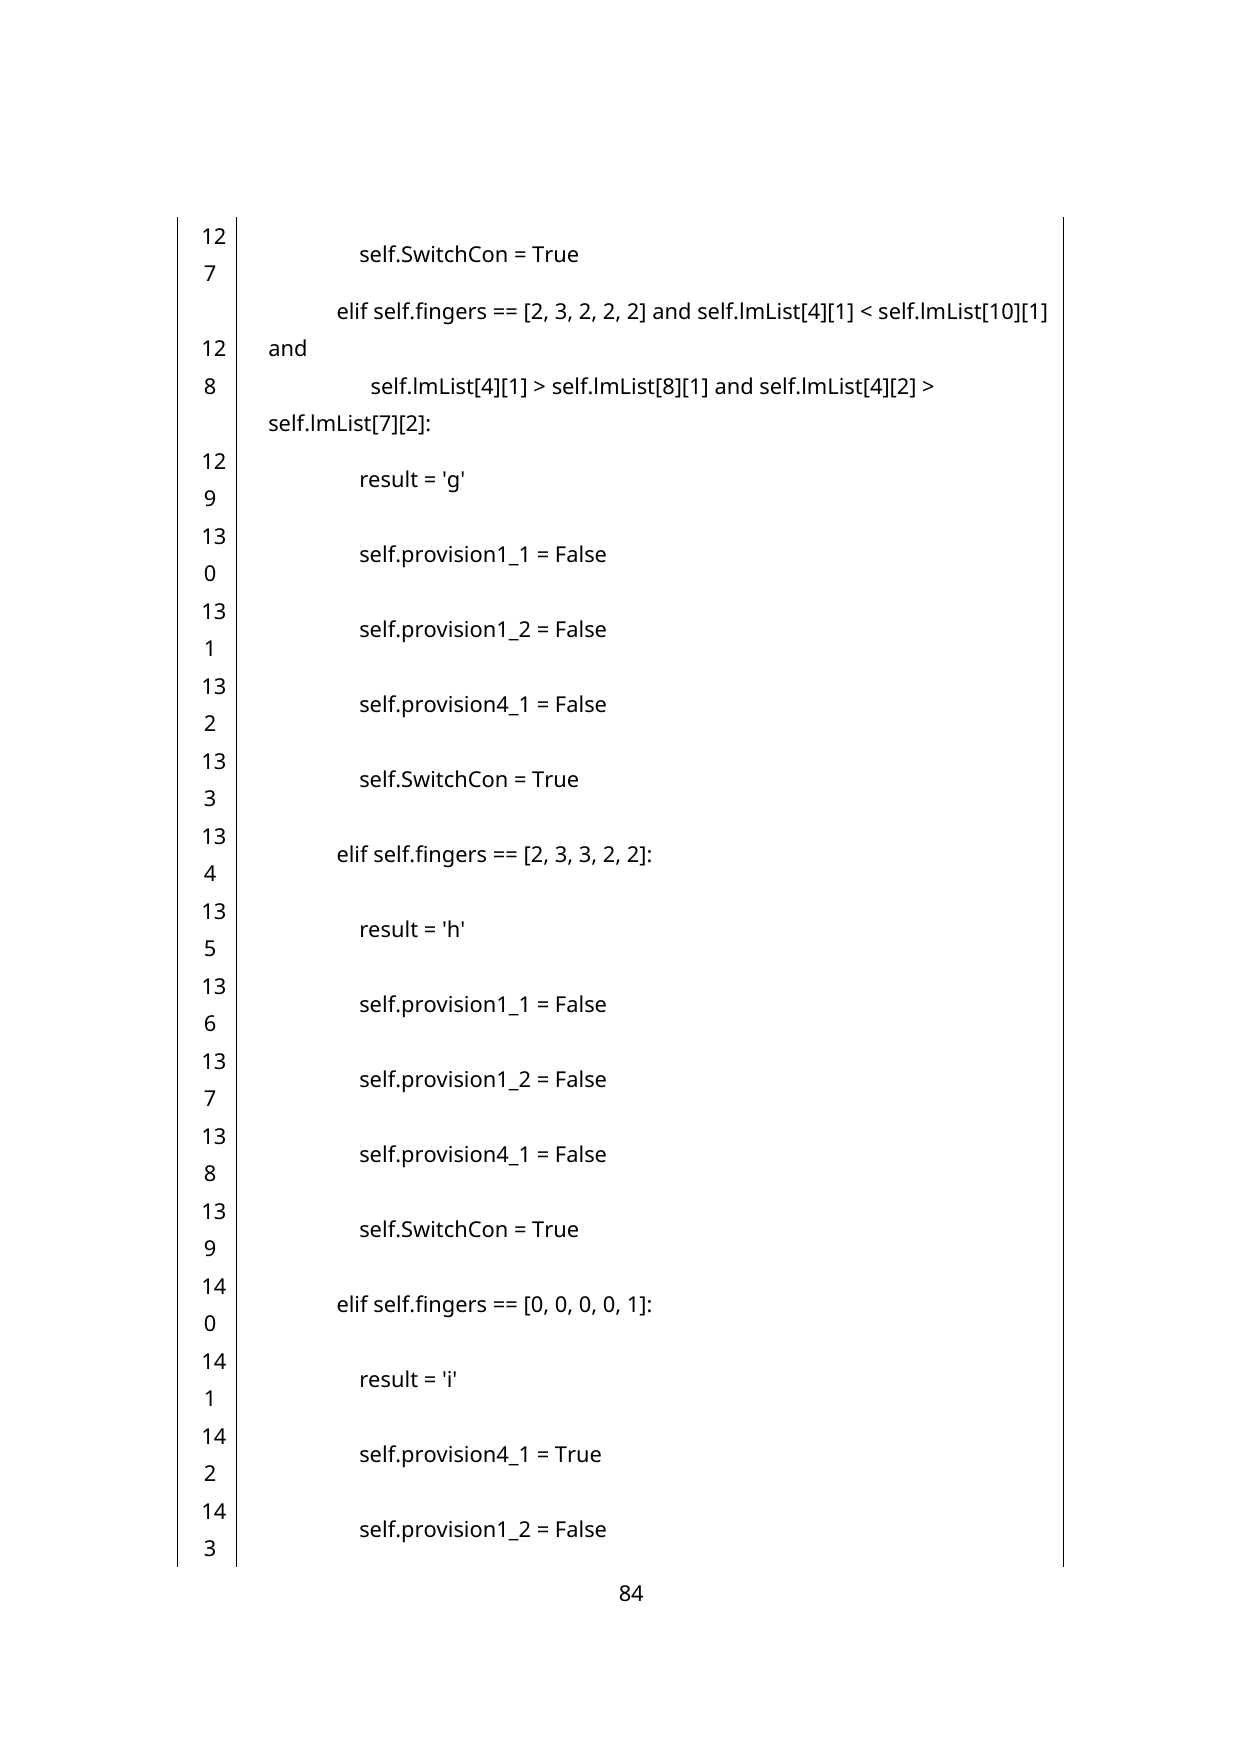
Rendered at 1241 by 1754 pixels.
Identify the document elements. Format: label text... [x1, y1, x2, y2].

table_cell self.provision4_1 = False [237, 1117, 1063, 1192]
table_cell 142 [178, 1417, 236, 1492]
table_cell self.SwitchCon = True [237, 742, 1063, 817]
table_cell self.provision1_1 = False [237, 517, 1063, 592]
table_cell 128 [178, 292, 236, 442]
table_cell elif self.fingers == [2, 3, 3, 2, 2]: [237, 817, 1063, 892]
table_cell self.provision4_1 = False [237, 667, 1063, 742]
table_cell self.provision1_2 = False [237, 592, 1063, 667]
table_cell 137 [178, 1042, 236, 1117]
table_cell result = 'i' [237, 1342, 1063, 1417]
table_cell 130 [178, 517, 236, 592]
table_cell 131 [178, 592, 236, 667]
table_cell self.provision4_1 = True [237, 1417, 1063, 1492]
table_cell self.SwitchCon = True [237, 1192, 1063, 1267]
table_cell 129 [178, 442, 236, 517]
table_cell result = 'h' [237, 892, 1063, 967]
table_cell 133 [178, 742, 236, 817]
table_cell 136 [178, 967, 236, 1042]
table_cell 138 [178, 1117, 236, 1192]
table_cell elif self.fingers == [0, 0, 0, 0, 1]: [237, 1267, 1063, 1342]
table_cell 127 [178, 217, 236, 292]
table_cell self.provision1_2 = False [237, 1492, 1063, 1567]
table_cell elif self.fingers == [2, 3, 2, 2, 2] and self.lmList[4][1] < self.lmList[10][1] and self.lmList[4][1] > self.lmList[8][1] and self.lmList[4][2] > self.lmList[7][2]: [237, 292, 1063, 442]
table_cell 139 [178, 1192, 236, 1267]
table_cell self.provision1_2 = False [237, 1042, 1063, 1117]
table_cell 135 [178, 892, 236, 967]
table_cell 132 [178, 667, 236, 742]
table_cell 140 [178, 1267, 236, 1342]
table_cell 141 [178, 1342, 236, 1417]
table_cell 143 [178, 1492, 236, 1567]
table_cell result = 'g' [237, 442, 1063, 517]
table_cell self.provision1_1 = False [237, 967, 1063, 1042]
table_cell 134 [178, 817, 236, 892]
table_cell self.SwitchCon = True [237, 217, 1063, 292]
